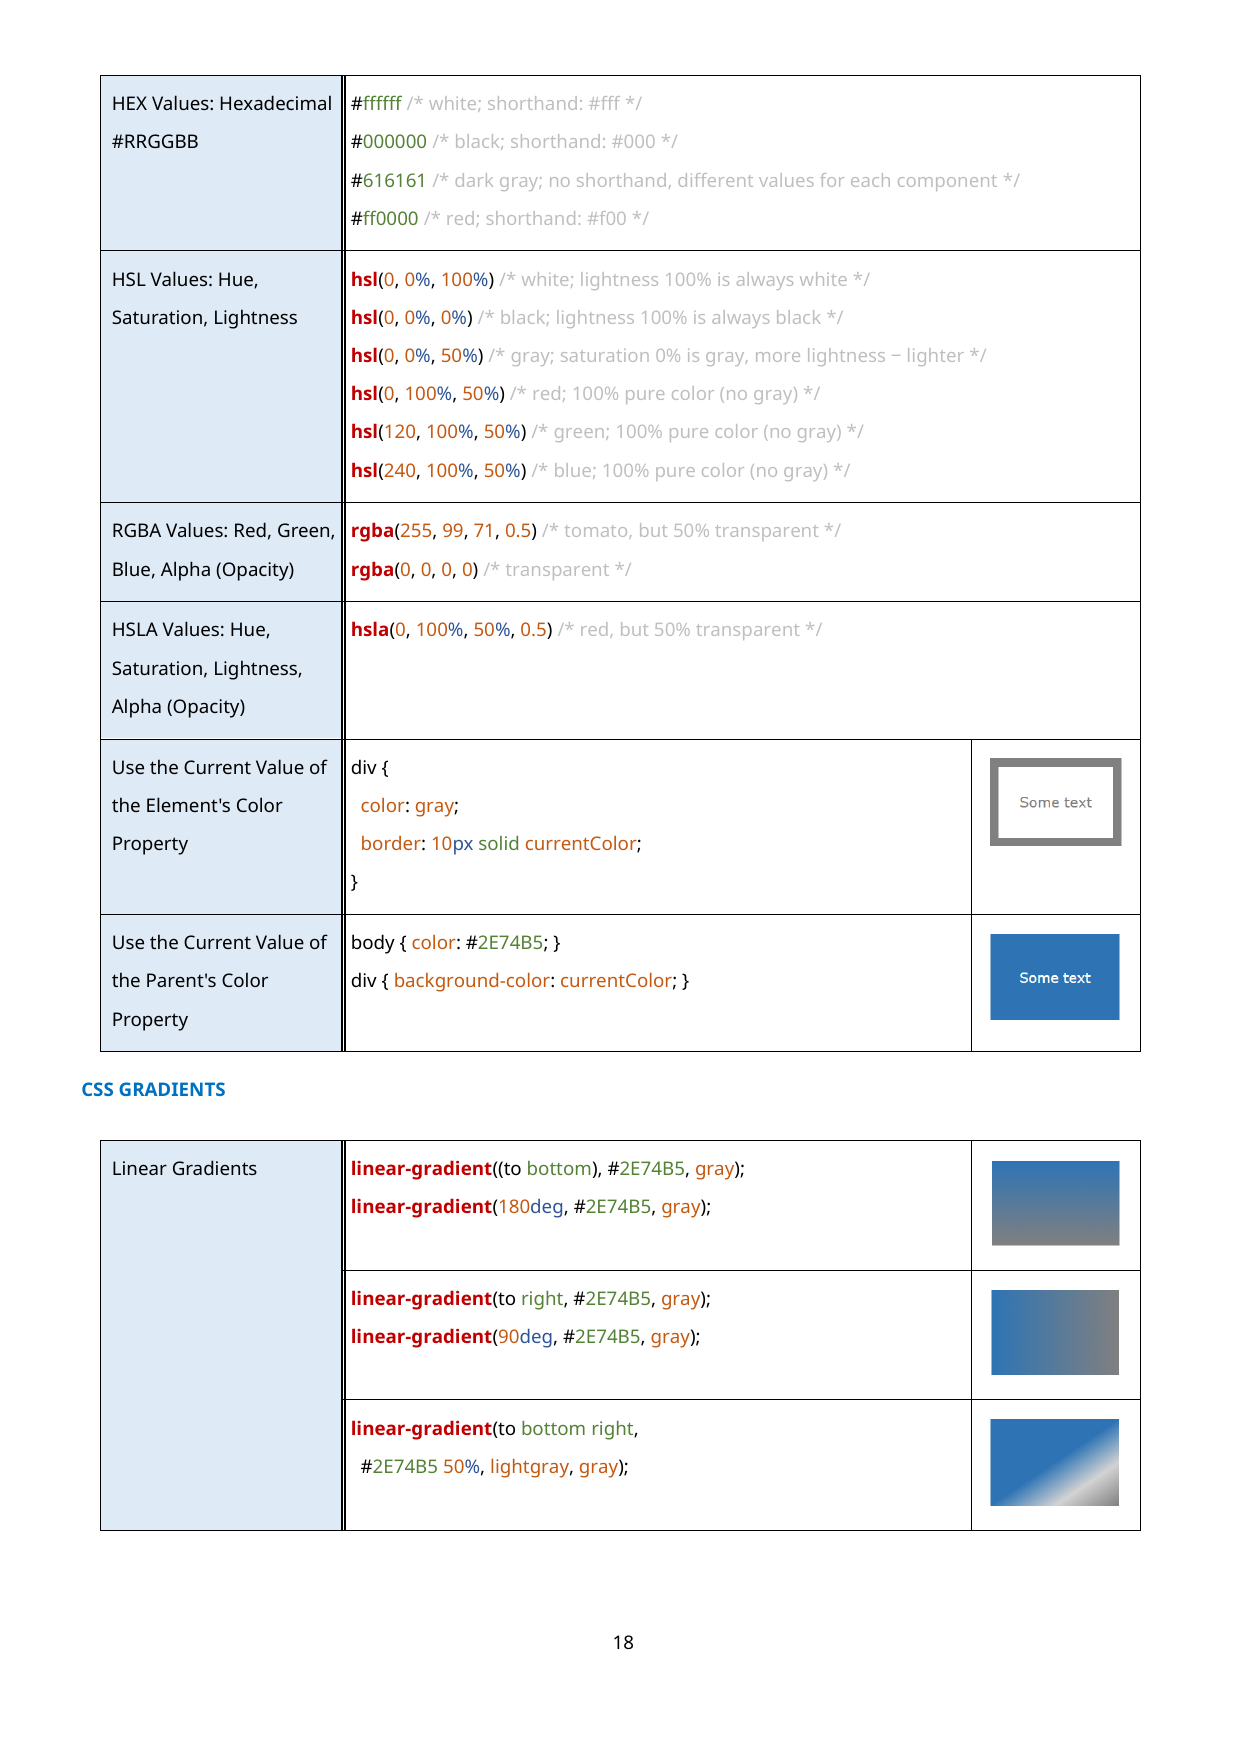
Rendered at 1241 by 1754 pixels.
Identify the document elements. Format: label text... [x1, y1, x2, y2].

table_cell hsl(0, 0%, 100%) /* white; lightness 100% is always white */ hsl(0, 0%, 0%) /* black; lightness 100% is always black */ hsl(0, 0%, 50%) /* gray; saturation 0% is gray, more lightness ‒ lighter */ hsl(0, 100%, 50%) /* red; 100% pure color (no gray) */ hsl(120, 100%, 50%) /* green; 100% pure color (no gray) */ hsl(240, 100%, 50%) /* blue; 100% pure color (no gray) */ [346, 251, 1140, 502]
picture [987, 1155, 1124, 1250]
table_cell rgba(255, 99, 71, 0.5) /* tomato, but 50% transparent */ rgba(0, 0, 0, 0) /* transparent */ [346, 503, 1140, 601]
table_cell HEX Values: Hexadecimal #RRGGBB [101, 76, 341, 250]
table_cell linear-gradient(to right, #2E74B5, gray); linear-gradient(90deg, #2E74B5, gray); [346, 1271, 971, 1399]
table_cell [972, 1271, 1140, 1399]
table_cell linear-gradient(to bottom right, #2E74B5 50%, lightgray, gray); [346, 1400, 971, 1530]
table_cell RGBA Values: Red, Green, Blue, Alpha (Opacity) [101, 503, 341, 601]
table_cell div { color: gray; border: 10px solid currentColor; } [346, 740, 971, 914]
table_cell HSLA Values: Hue, Saturation, Lightness, Alpha (Opacity) [101, 602, 341, 738]
table_cell [972, 740, 1140, 914]
subtitle CSS GRADIENTS [81, 1077, 1165, 1102]
table_header [972, 1141, 1140, 1269]
table_cell hsla(0, 100%, 50%, 0.5) /* red, but 50% transparent */ [346, 602, 1140, 738]
table_cell [972, 915, 1140, 1051]
picture [987, 1285, 1124, 1380]
table_cell #ffffff /* white; shorthand: #fff */ #000000 /* black; shorthand: #000 */ #616161 /* dark gray; no shorthand, different values for each component */ #ff0000 /* red; shorthand: #f00 */ [346, 76, 1140, 250]
table_cell body { color: #2E74B5; } div { background-color: currentColor; } [346, 915, 971, 1051]
table_cell [972, 1400, 1140, 1530]
table_header Linear Gradients [101, 1141, 341, 1530]
picture [986, 1415, 1124, 1511]
table_cell Use the Current Value of the Element's Color Property [101, 740, 341, 914]
picture [986, 929, 1124, 1023]
table_cell HSL Values: Hue, Saturation, Lightness [101, 251, 341, 502]
picture [985, 753, 1126, 850]
table_header linear-gradient((to bottom), #2E74B5, gray); linear-gradient(180deg, #2E74B5, gray); [346, 1141, 971, 1269]
table_cell Use the Current Value of the Parent's Color Property [101, 915, 341, 1051]
